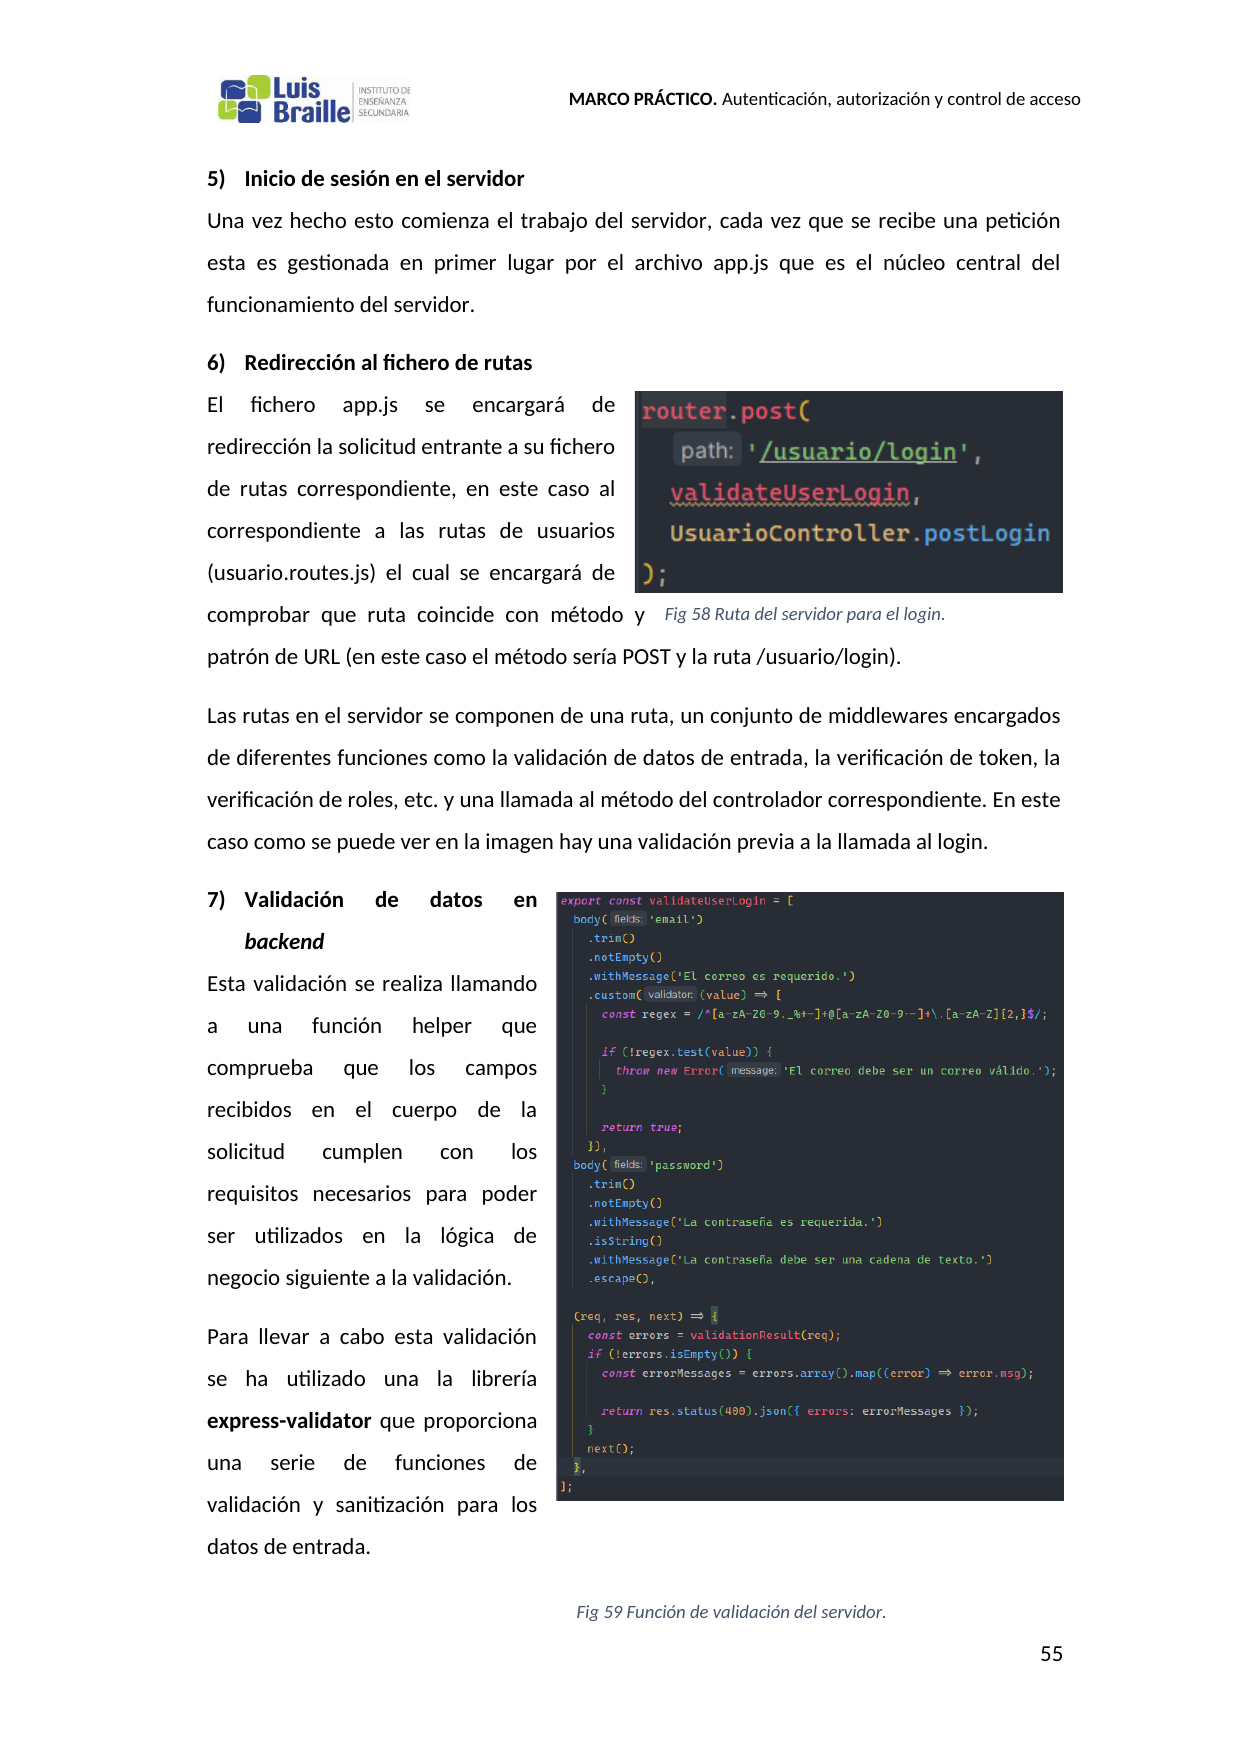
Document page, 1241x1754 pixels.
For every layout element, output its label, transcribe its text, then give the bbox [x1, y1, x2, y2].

text Esta validación se realiza llamando a una función helper que comprueba que los campos recibidos en el cuerpo de la solicitud cumplen con los requisitos necesarios para poder ser utilizados en la lógica de negocio siguiente a la validación. [207, 969, 556, 1291]
list Inicio de sesión en el servidor [207, 164, 1063, 192]
list Validación de datos en backend [207, 886, 1063, 956]
text Una vez hecho esto comienza el trabajo del servidor, cada vez que se recibe una petición esta es gestionada en primer lugar por el archivo app.js que es el núcleo central del funcionamiento del servidor. [207, 206, 1063, 318]
picture [556, 892, 1064, 1501]
picture [634, 391, 1063, 593]
list Redirección al fichero de rutas [207, 348, 1063, 376]
text Para llevar a cabo esta validación se ha utilizado una la librería express-validator que proporciona una serie de funciones de validación y sanitización para los datos de entrada. [207, 1322, 1063, 1560]
text Las rutas en el servidor se componen de una ruta, un conjunto de middlewares encargados de diferentes funciones como la validación de datos de entrada, la verificación de token, la verificación de roles, etc. y una llamada al método del controlador correspondiente. En este caso como se puede ver en la imagen hay una validación previa a la llamada al login. [207, 701, 1063, 855]
